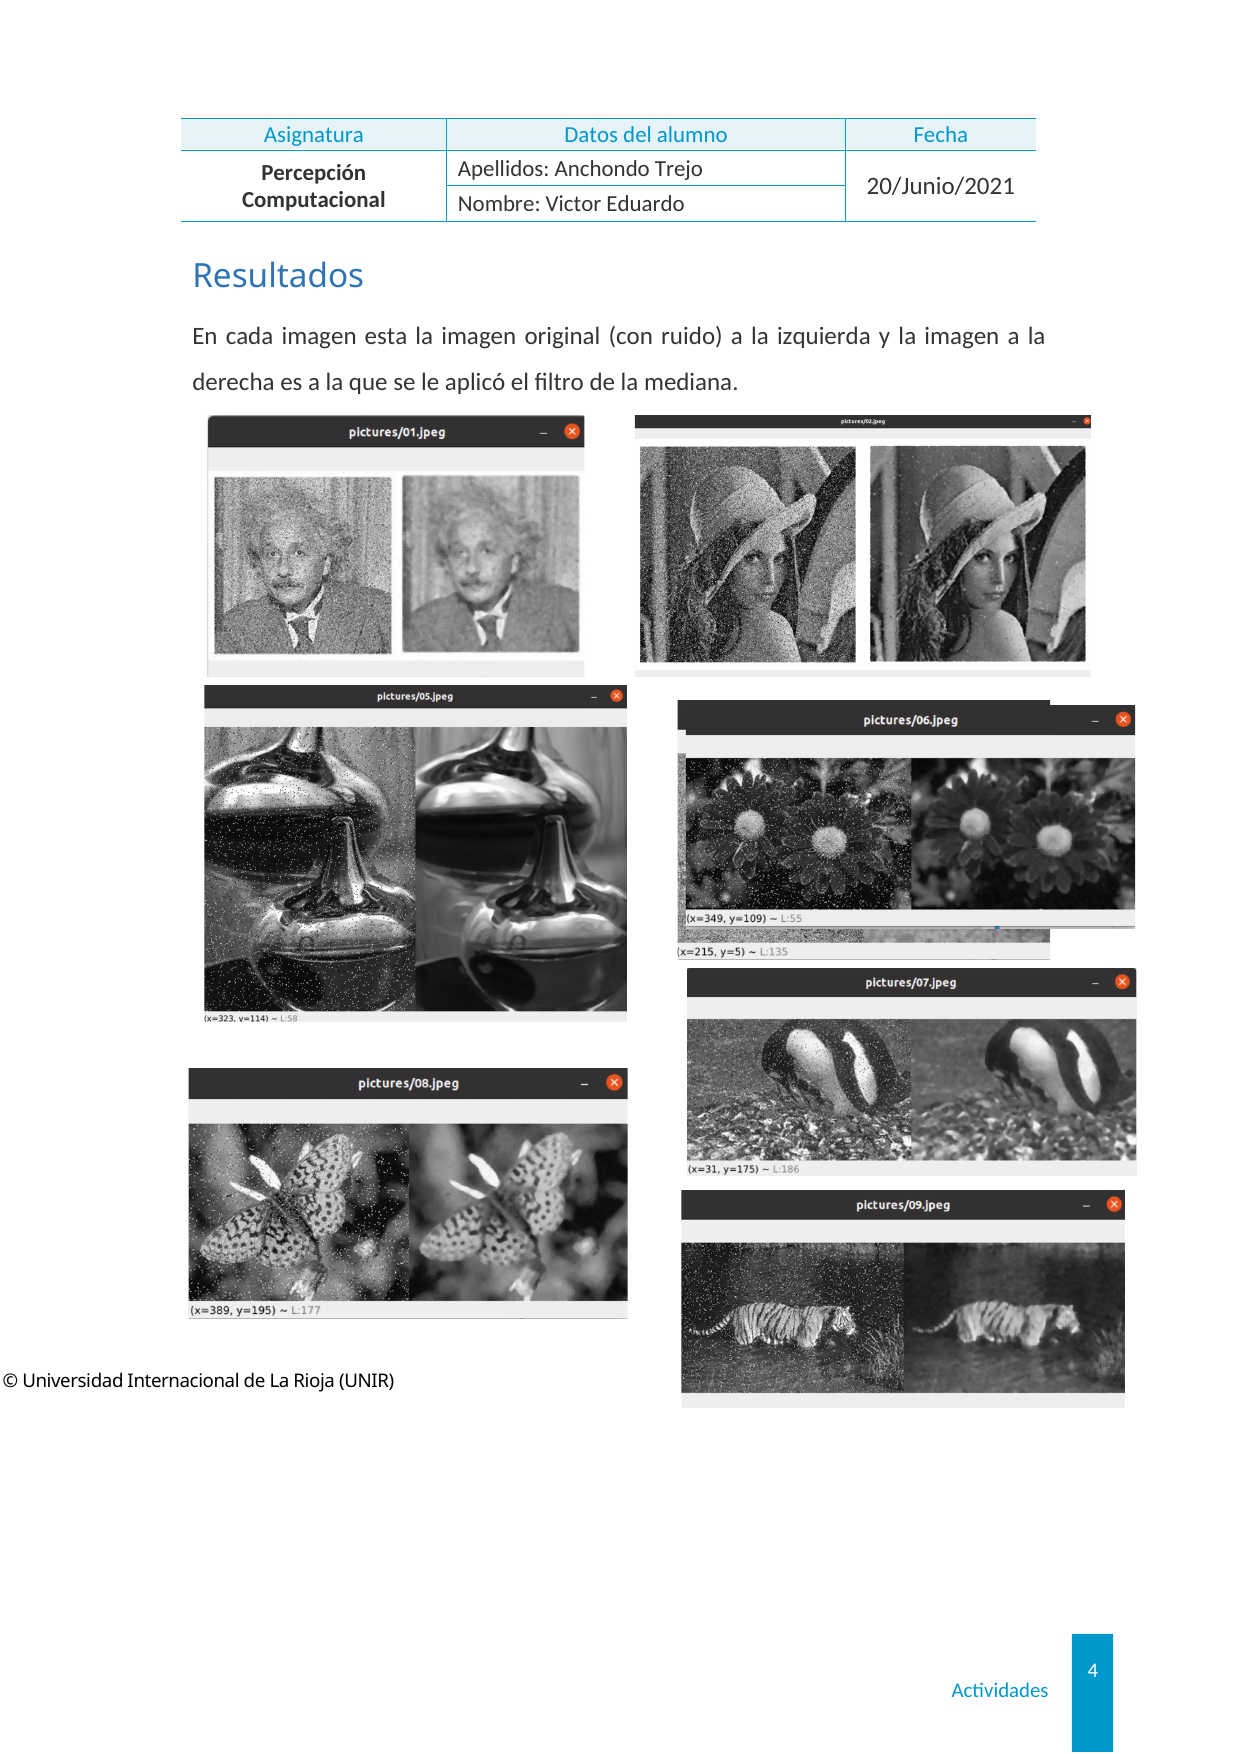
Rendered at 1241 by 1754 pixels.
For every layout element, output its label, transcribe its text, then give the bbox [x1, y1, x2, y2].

picture [203, 685, 627, 1021]
picture [188, 1068, 628, 1319]
subtitle Resultados [192, 252, 1048, 298]
picture [686, 968, 1137, 1175]
picture [207, 415, 585, 676]
picture [634, 415, 1090, 676]
picture [681, 1190, 1125, 1407]
text En cada imagen esta la imagen original (con ruido) a la izquierda y la imagen a la derecha es a la que se le aplicó el filtro de la mediana. [192, 320, 1048, 397]
picture [677, 700, 1135, 959]
